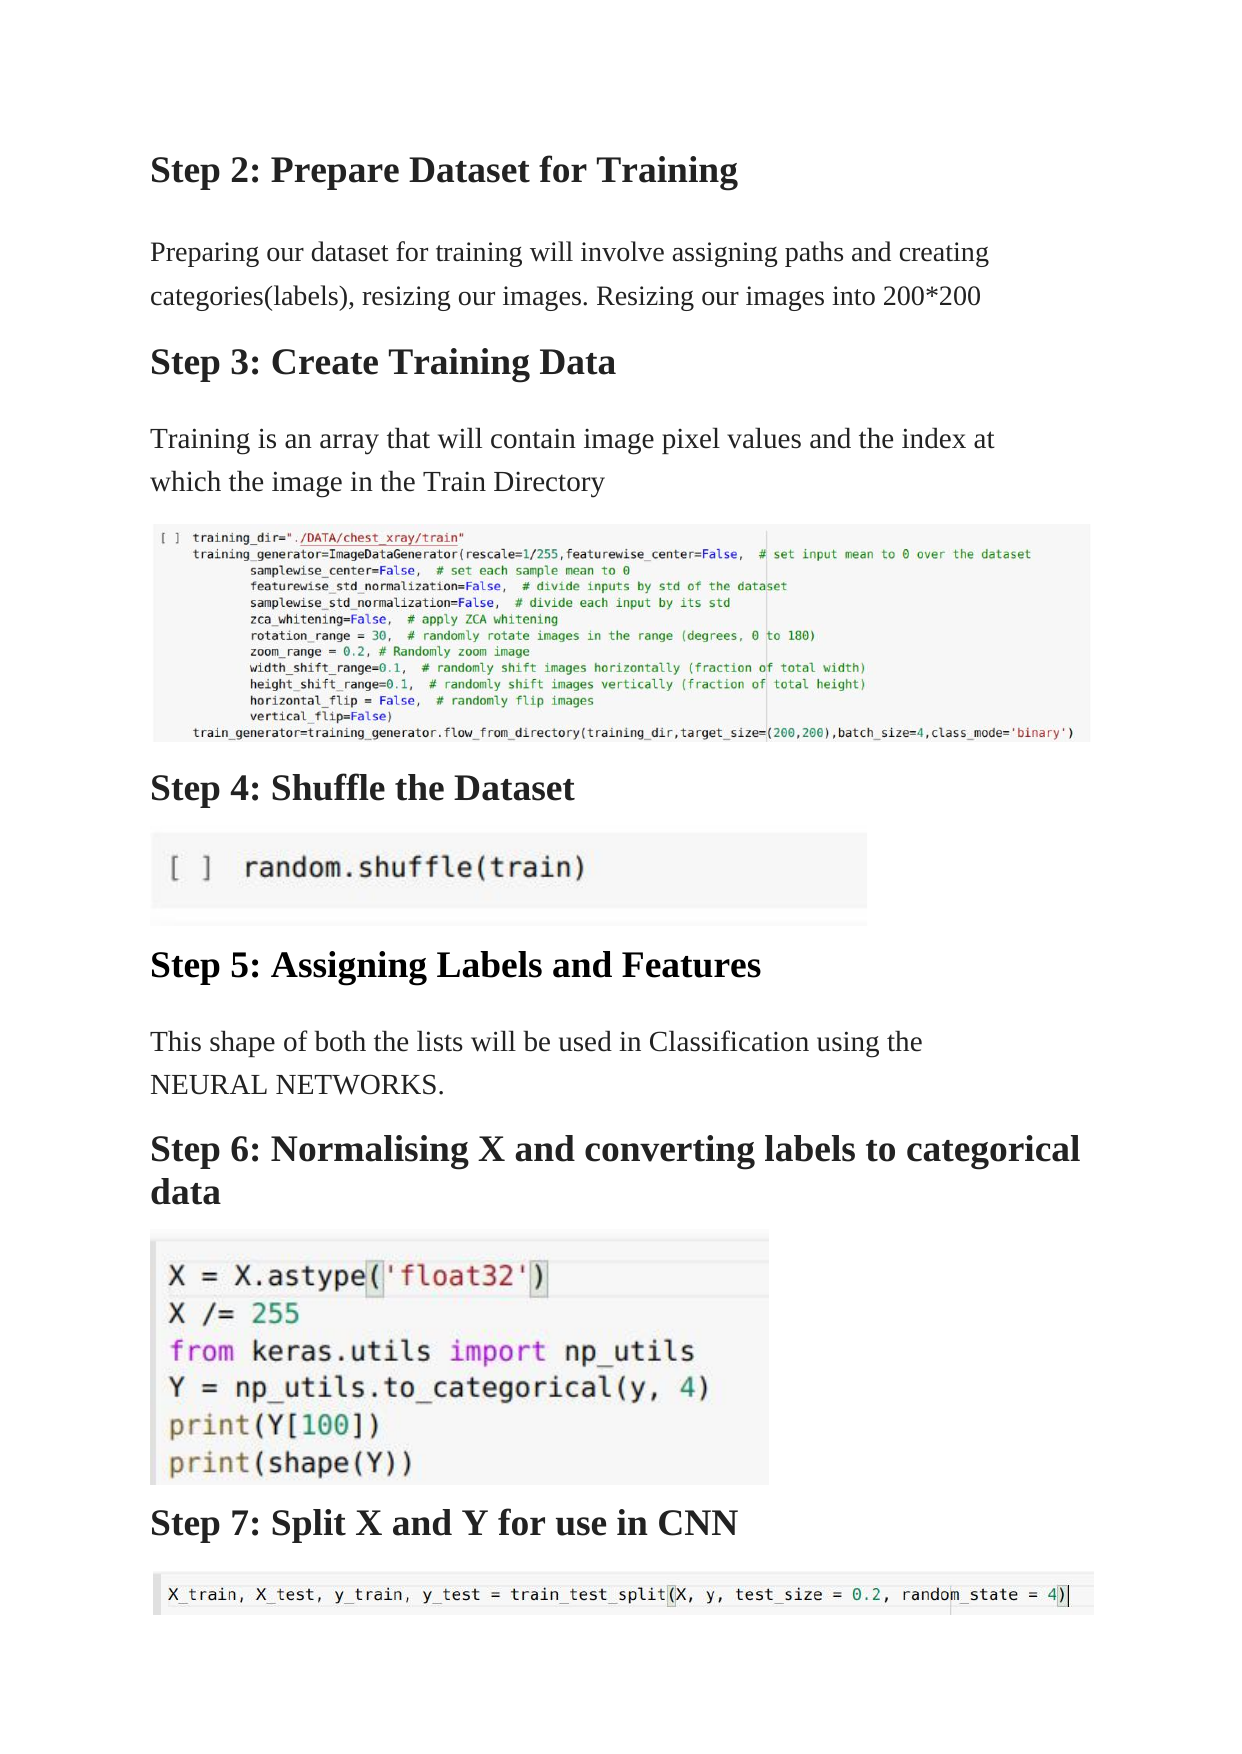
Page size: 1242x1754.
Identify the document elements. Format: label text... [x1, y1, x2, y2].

text Training is an array that will contain image pixel values and the index at which the image in the Train Directory [150, 422, 1071, 498]
text Step 5: Assigning Labels and Features [150, 942, 1092, 985]
picture [153, 1571, 1094, 1615]
picture [150, 825, 868, 926]
text Preparing our dataset for training will involve assigning paths and creating categories(labels), resizing our images. Resizing our images into 200*200 [150, 235, 1021, 311]
picture [150, 524, 1091, 742]
text Step 3: Create Training Data [150, 340, 1092, 383]
text Step 7: Split X and Y for use in CNN [150, 1501, 1092, 1544]
text This shape of both the lists will be used in Classification using the NEURAL NETWORKS. [150, 1024, 1048, 1101]
picture [150, 1229, 769, 1485]
text Step 2: Prepare Dataset for Training [150, 147, 1092, 191]
text Step 6: Normalising X and converting labels to categorical data [150, 1127, 1092, 1213]
text Step 4: Shuffle the Dataset [150, 766, 1092, 809]
